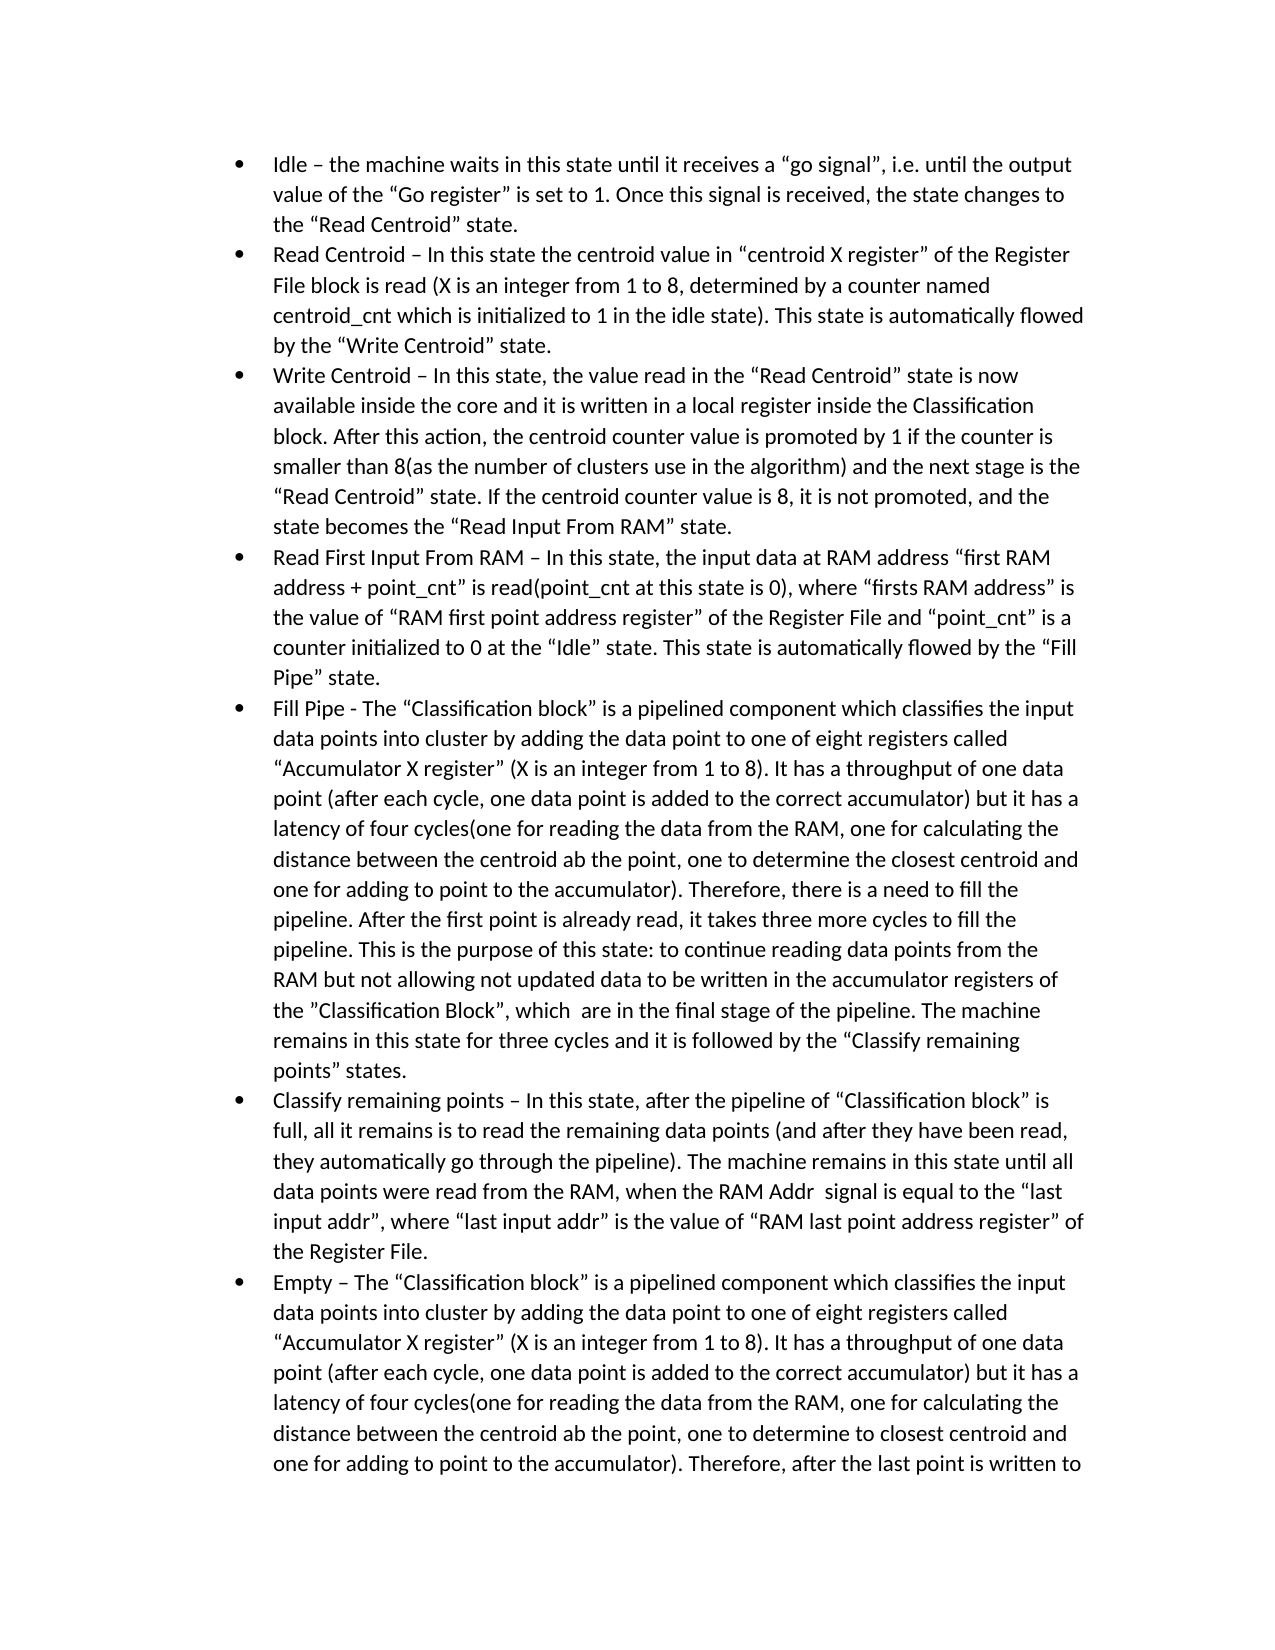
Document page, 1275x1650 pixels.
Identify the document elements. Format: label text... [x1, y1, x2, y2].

list Write Centroid – In this state, the value read in the “Read Centroid” state is now available inside the core and it is written in a local register inside the Classification block. After this action, the centroid counter value is promoted by 1 if the counter is smaller than 8(as the number of clusters use in the algorithm) and the next stage is the “Read Centroid” state. If the centroid counter value is 8, it is not promoted, and the state becomes the “Read Input From RAM” state. [235, 361, 1087, 541]
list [235, 1268, 1087, 1477]
list Fill Pipe - The “Classification block” is a pipelined component which classifies the input data points into cluster by adding the data point to one of eight registers called “Accumulator X register” (X is an integer from 1 to 8). It has a throughput of one data point (after each cycle, one data point is added to the correct accumulator) but it has a latency of four cycles(one for reading the data from the RAM, one for calculating the distance between the centroid ab the point, one to determine the closest centroid and one for adding to point to the accumulator). Therefore, there is a need to fill the pipeline. After the first point is already read, it takes three more cycles to fill the pipeline. This is the purpose of this state: to continue reading data points from the RAM but not allowing not updated data to be written in the accumulator registers of the ”Classification Block”, which are in the final stage of the pipeline. The machine remains in this state for three cycles and it is followed by the “Classify remaining points” states. [235, 694, 1087, 1084]
list Idle – the machine waits in this state until it receives a “go signal”, i.e. until the output value of the “Go register” is set to 1. Once this signal is received, the state changes to the “Read Centroid” state. [235, 150, 1087, 238]
list Read First Input From RAM – In this state, the input data at RAM address “first RAM address + point_cnt” is read(point_cnt at this state is 0), where “firsts RAM address” is the value of “RAM first point address register” of the Register File and “point_cnt” is a counter initialized to 0 at the “Idle” state. This state is automatically flowed by the “Fill Pipe” state. [235, 543, 1087, 692]
list Read Centroid – In this state the centroid value in “centroid X register” of the Register File block is read (X is an integer from 1 to 8, determined by a counter named centroid_cnt which is initialized to 1 in the idle state). This state is automatically flowed by the “Write Centroid” state. [235, 241, 1087, 359]
list Classify remaining points – In this state, after the pipeline of “Classification block” is full, all it remains is to read the remaining data points (and after they have been read, they automatically go through the pipeline). The machine remains in this state until all data points were read from the RAM, when the RAM Addr signal is equal to the “last input addr”, where “last input addr” is the value of “RAM last point address register” of the Register File. [235, 1086, 1087, 1266]
